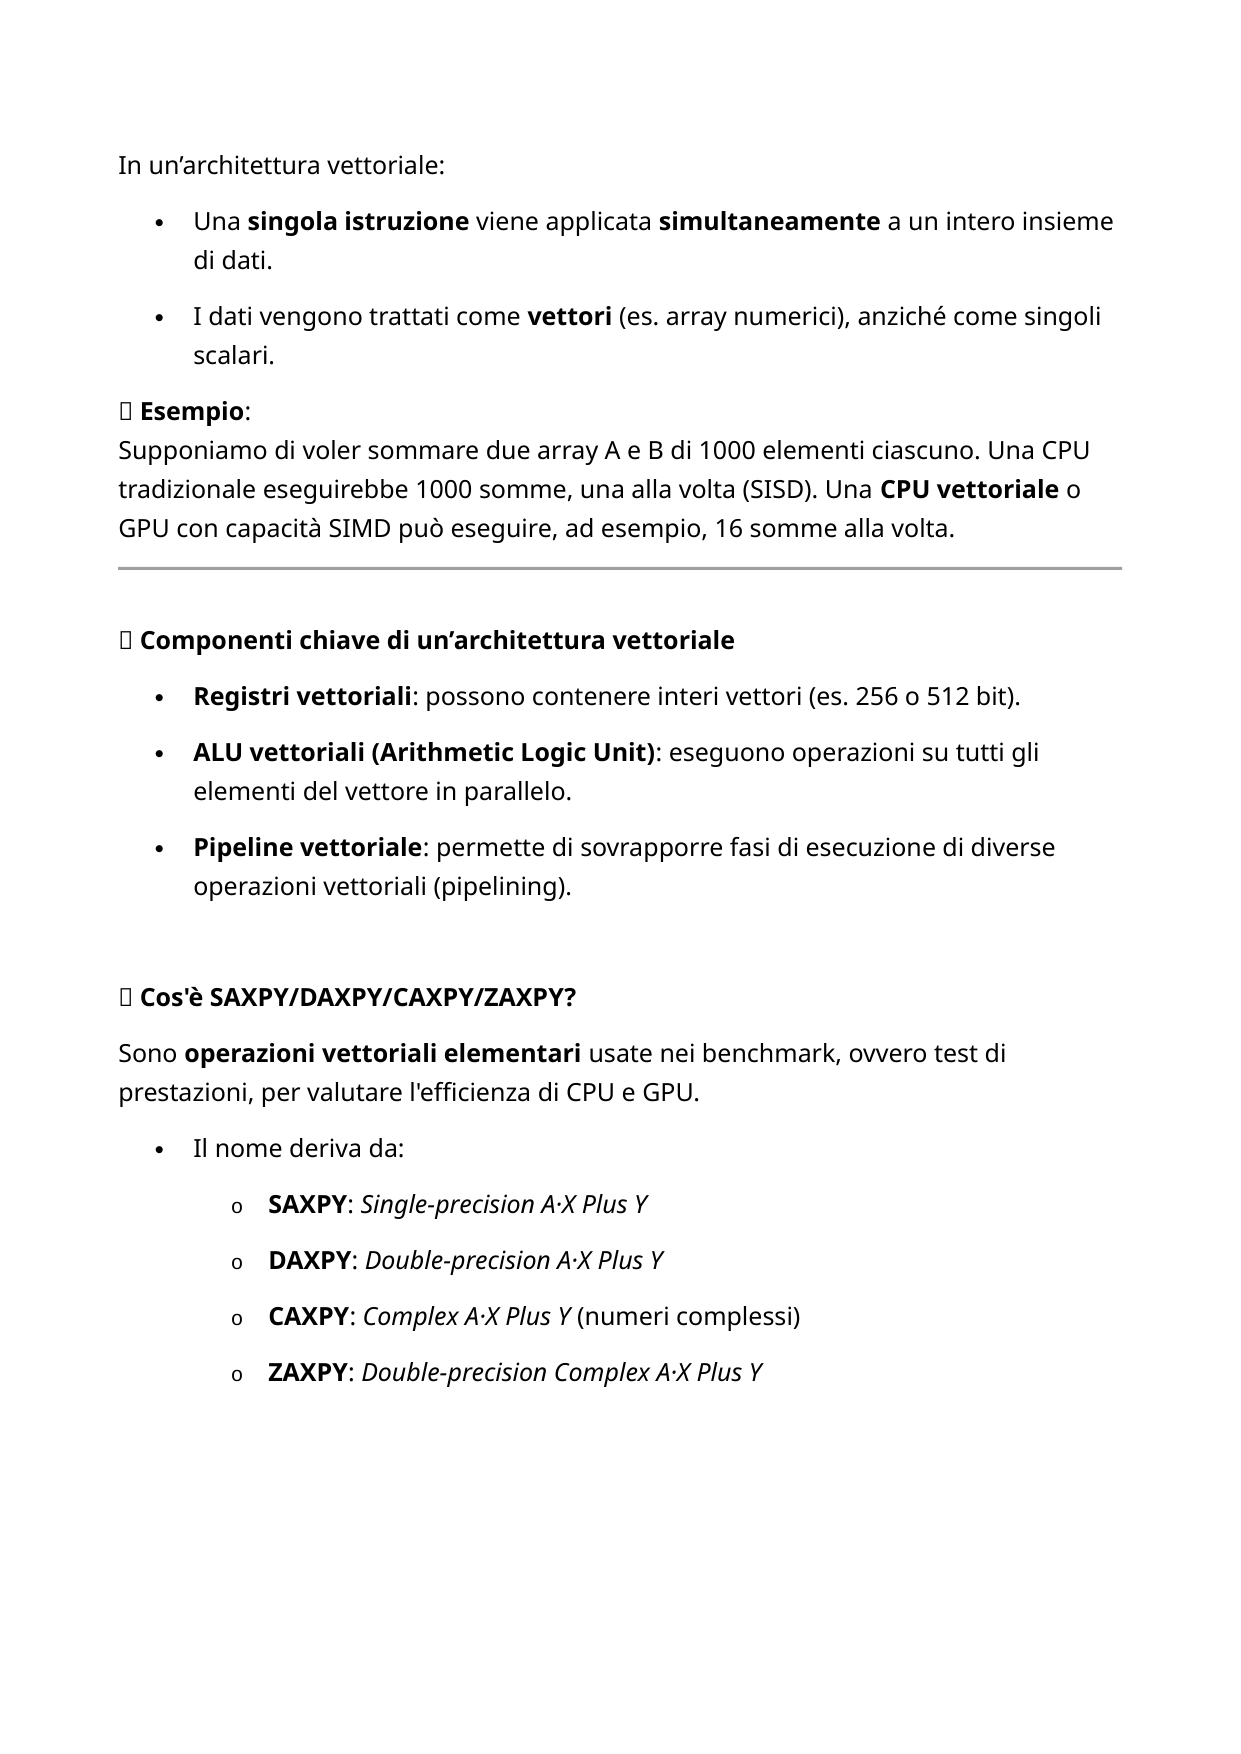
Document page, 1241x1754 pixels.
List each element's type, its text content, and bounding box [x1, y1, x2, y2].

list Registri vettoriali: possono contenere interi vettori (es. 256 o 512 bit). [156, 678, 1122, 712]
list I dati vengono trattati come vettori (es. array numerici), anziché come singoli scalari. [156, 298, 1122, 372]
text 🧠 Componenti chiave di un’architettura vettoriale [118, 623, 1122, 657]
list CAXPY: Complex A·X Plus Y (numeri complessi) [231, 1298, 1122, 1332]
list ALU vettoriali (Arithmetic Logic Unit): eseguono operazioni su tutti gli elementi del vettore in parallelo. [156, 734, 1122, 807]
list Pipeline vettoriale: permette di sovrapporre fasi di esecuzione di diverse operazioni vettoriali (pipelining). [156, 829, 1122, 902]
text In un’architettura vettoriale: [118, 148, 1122, 182]
list SAXPY: Single-precision A·X Plus Y [231, 1187, 1122, 1221]
list ZAXPY: Double-precision Complex A·X Plus Y [231, 1354, 1122, 1388]
list Una singola istruzione viene applicata simultaneamente a un intero insieme di dati. [156, 203, 1122, 277]
text 📌 Esempio: Supponiamo di voler sommare due array A e B di 1000 elementi ciascuno. Una CPU tradizionale eseguirebbe 1000 somme, una alla volta (SISD). Una CPU vettoriale o GPU con capacità SIMD può eseguire, ad esempio, 16 somme alla volta. [118, 393, 1122, 545]
text Sono operazioni vettoriali elementari usate nei benchmark, ovvero test di prestazioni, per valutare l'efficienza di CPU e GPU. [118, 1036, 1122, 1109]
text 🔢 Cos'è SAXPY/DAXPY/CAXPY/ZAXPY? [118, 980, 1122, 1014]
list DAXPY: Double-precision A·X Plus Y [231, 1243, 1122, 1277]
list Il nome deriva da: [156, 1131, 1122, 1165]
